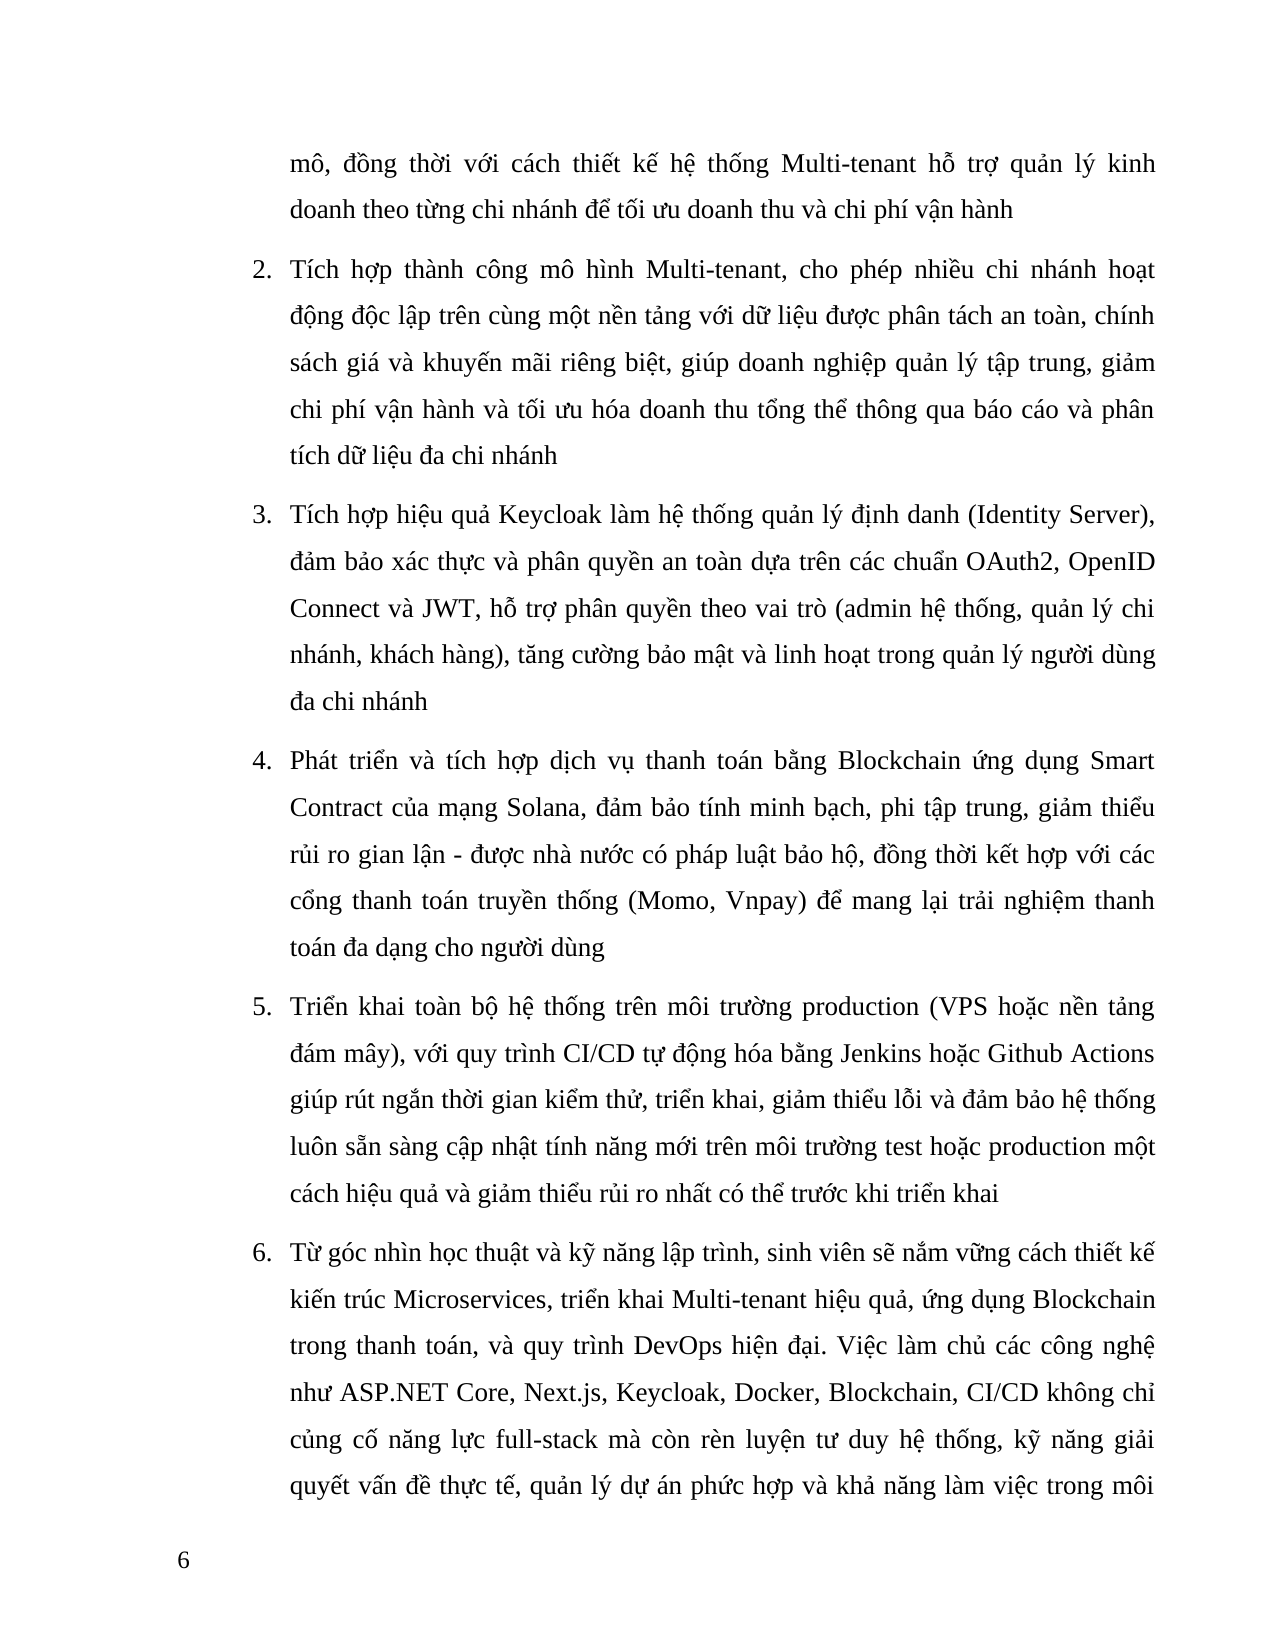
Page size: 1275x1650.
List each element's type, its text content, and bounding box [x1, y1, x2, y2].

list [252, 147, 1156, 225]
list Phát triển và tích hợp dịch vụ thanh toán bằng Blockchain ứng dụng Smart Contract của mạng Solana, đảm bảo tính minh bạch, phi tập trung, giảm thiểu rủi ro gian lận - được nhà nước có pháp luật bảo hộ, đồng thời kết hợp với các cổng thanh toán truyền thống (Momo, Vnpay) để mang lại trải nghiệm thanh toán đa dạng cho người dùng [252, 744, 1156, 962]
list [252, 1236, 1156, 1501]
list Tích hợp hiệu quả Keycloak làm hệ thống quản lý định danh (Identity Server), đảm bảo xác thực và phân quyền an toàn dựa trên các chuẩn OAuth2, OpenID Connect và JWT, hỗ trợ phân quyền theo vai trò (admin hệ thống, quản lý chi nhánh, khách hàng), tăng cường bảo mật và linh hoạt trong quản lý người dùng đa chi nhánh [252, 499, 1156, 716]
list Tích hợp thành công mô hình Multi-tenant, cho phép nhiều chi nhánh hoạt động độc lập trên cùng một nền tảng với dữ liệu được phân tách an toàn, chính sách giá và khuyến mãi riêng biệt, giúp doanh nghiệp quản lý tập trung, giảm chi phí vận hành và tối ưu hóa doanh thu tổng thể thông qua báo cáo và phân tích dữ liệu đa chi nhánh [252, 253, 1156, 471]
list Triển khai toàn bộ hệ thống trên môi trường production (VPS hoặc nền tảng đám mây), với quy trình CI/CD tự động hóa bằng Jenkins hoặc Github Actions giúp rút ngắn thời gian kiểm thử, triển khai, giảm thiểu lỗi và đảm bảo hệ thống luôn sẵn sàng cập nhật tính năng mới trên môi trường test hoặc production một cách hiệu quả và giảm thiểu rủi ro nhất có thể trước khi triển khai [252, 990, 1156, 1208]
